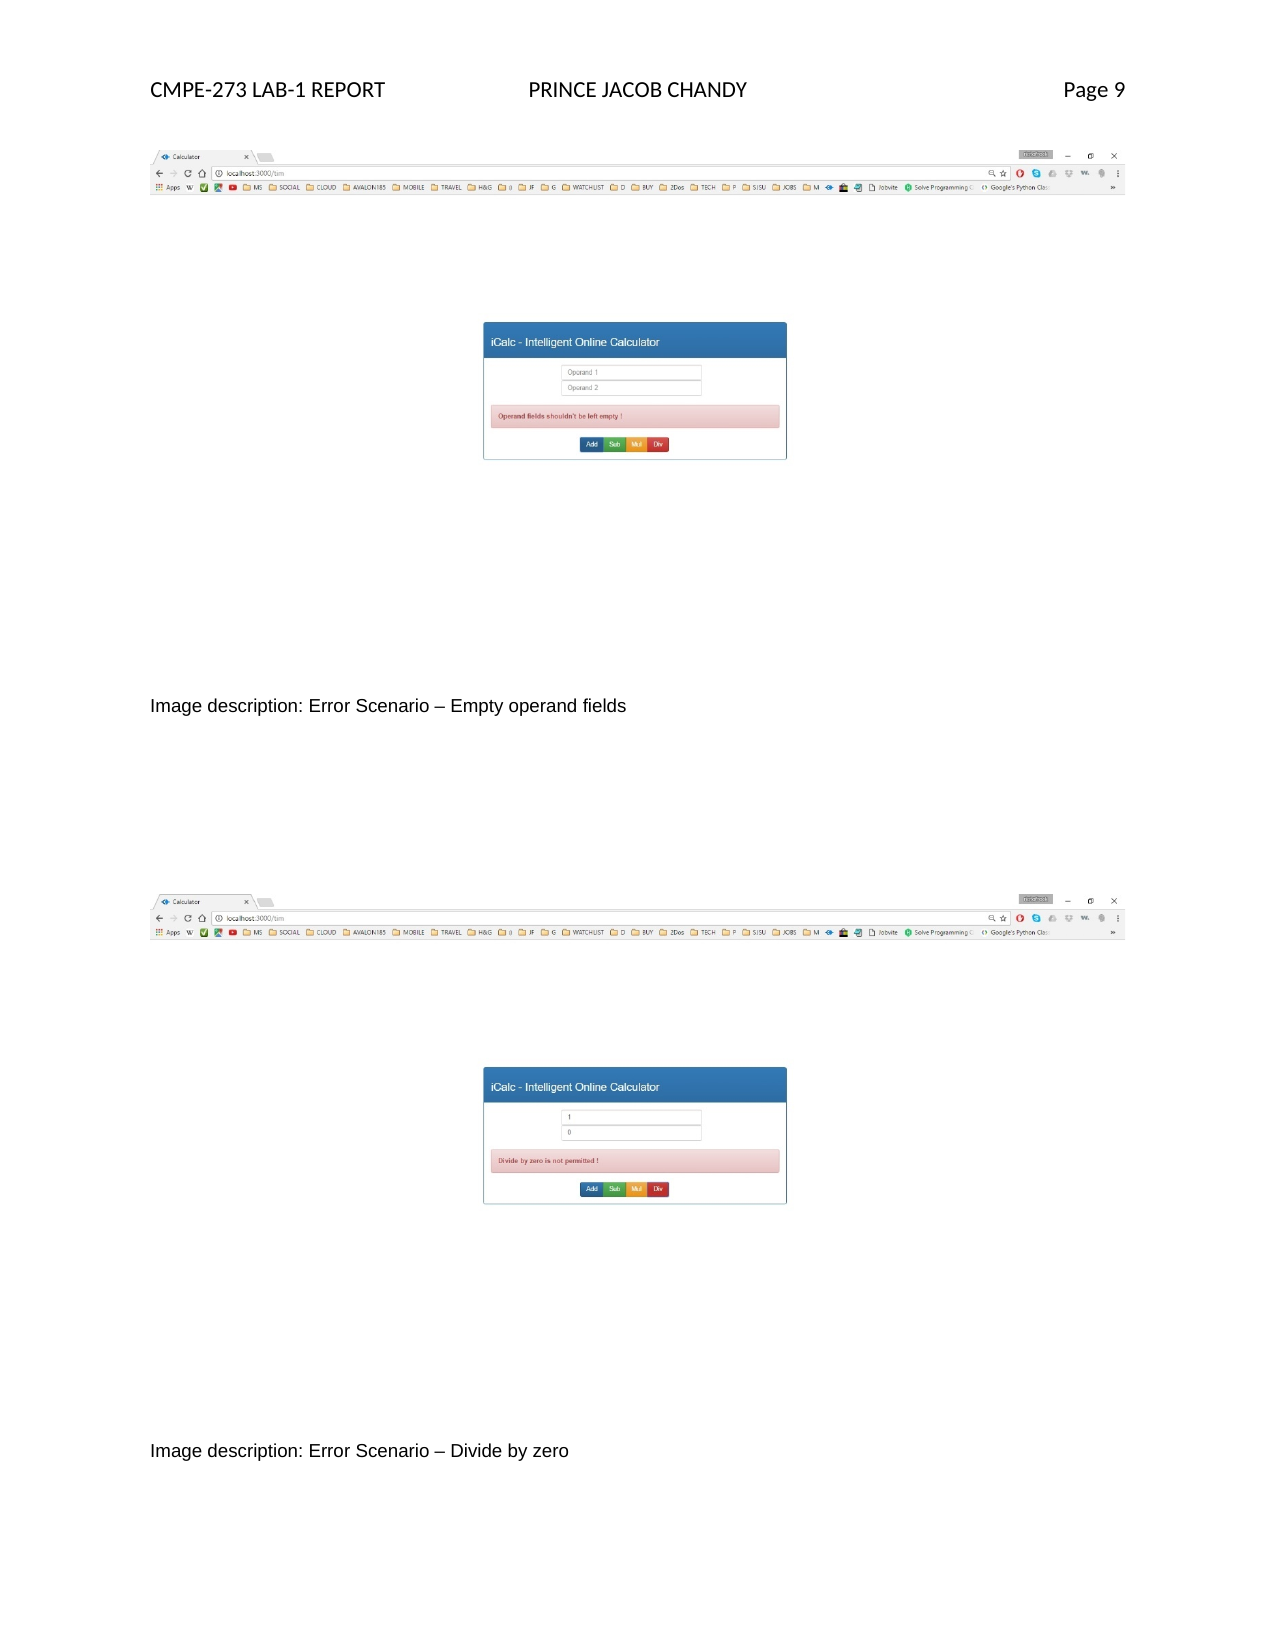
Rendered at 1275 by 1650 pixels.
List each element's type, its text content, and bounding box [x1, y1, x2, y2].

text Image description: Error Scenario – Empty operand fields [150, 695, 1125, 717]
picture [150, 894, 1125, 1421]
picture [150, 150, 1125, 677]
text Image description: Error Scenario – Divide by zero [150, 1439, 1125, 1461]
